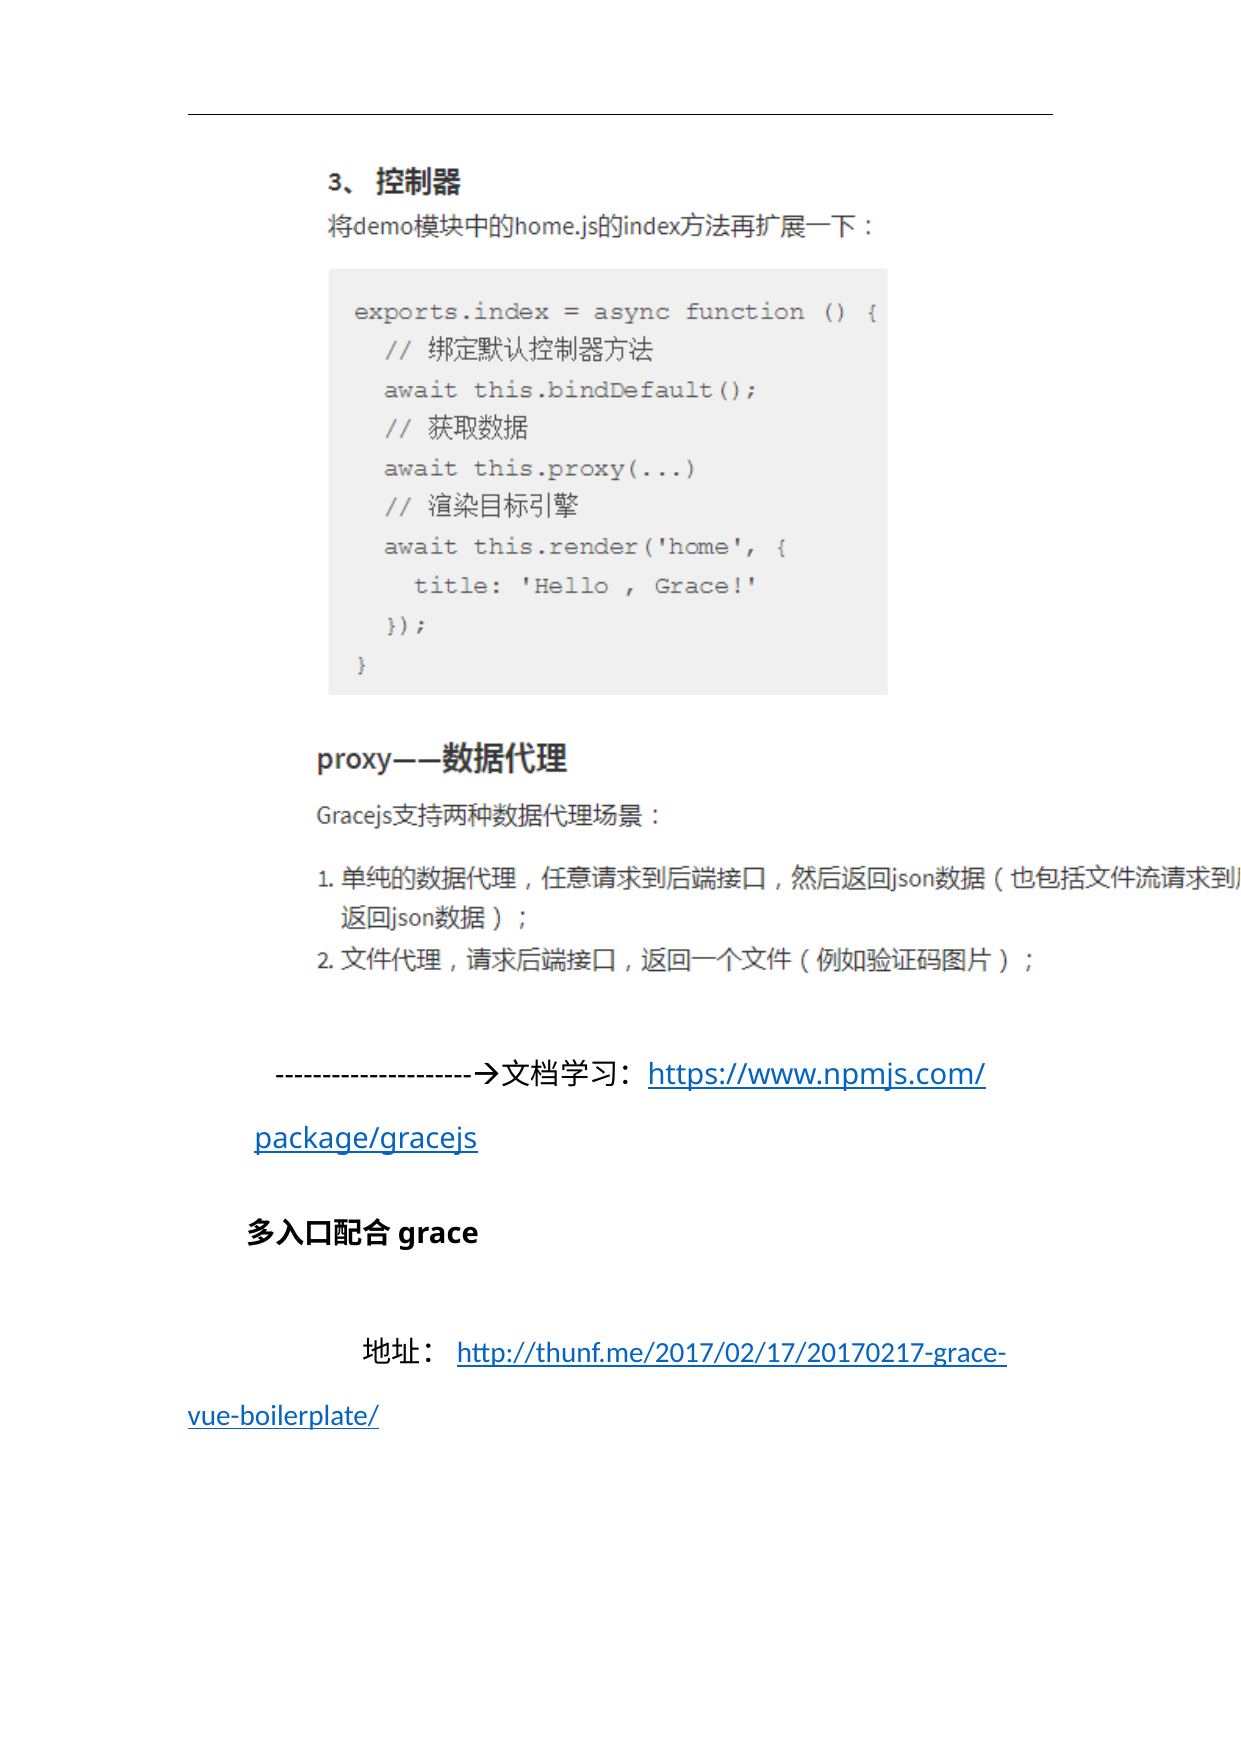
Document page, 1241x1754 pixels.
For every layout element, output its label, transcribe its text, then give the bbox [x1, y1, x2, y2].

text 地址： http://thunf.me/2017/02/17/20170217-grace-vue-boilerplate/ [187, 1317, 1053, 1447]
text ---------------------文档学习：https://www.npmjs.com/package/gracejs [254, 1039, 1053, 1169]
picture [275, 714, 1241, 981]
subtitle 多入口配合grace [187, 1199, 1053, 1264]
picture [318, 162, 888, 695]
